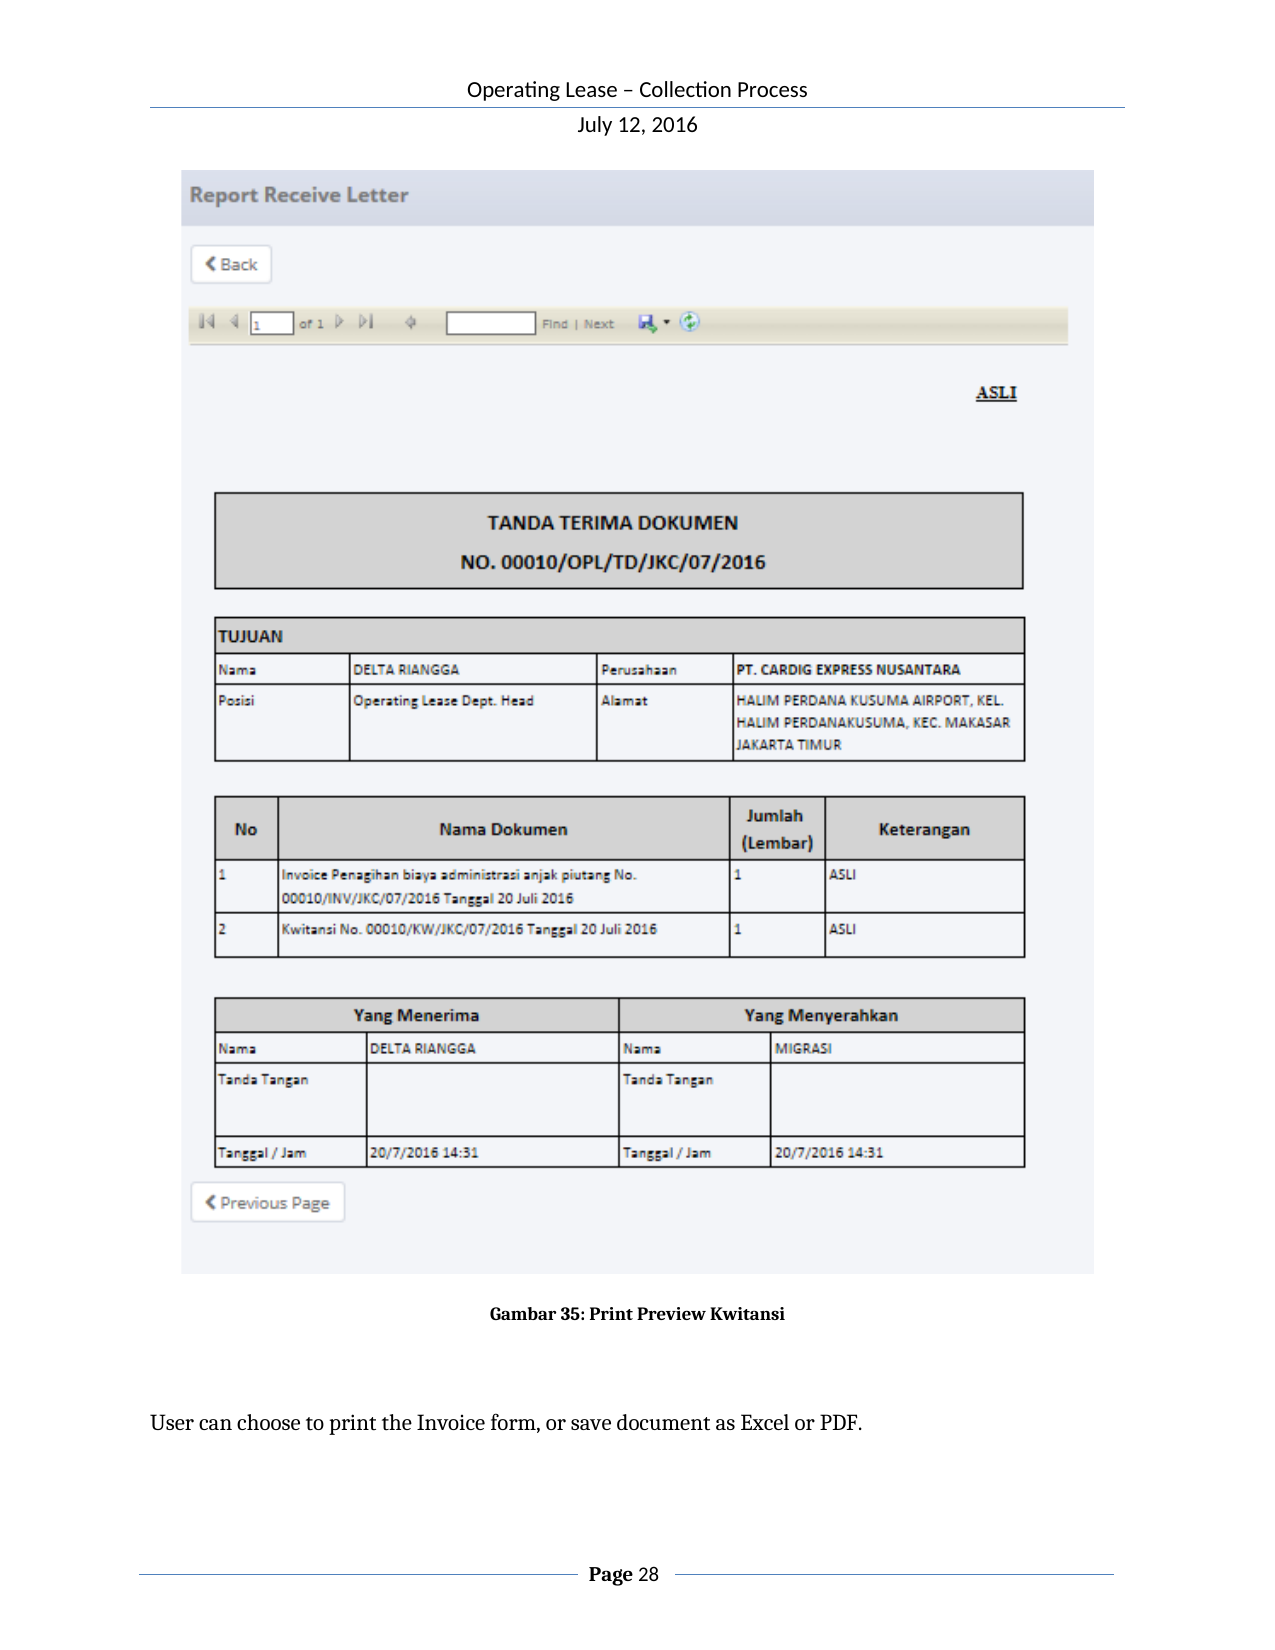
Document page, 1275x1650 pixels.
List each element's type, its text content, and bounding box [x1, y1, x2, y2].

picture [181, 170, 1094, 1274]
text Gambar 35: Print Preview Kwitansi [150, 1303, 1125, 1325]
text User can choose to print the Invoice form, or save document as Excel or PDF. [150, 1409, 1125, 1436]
